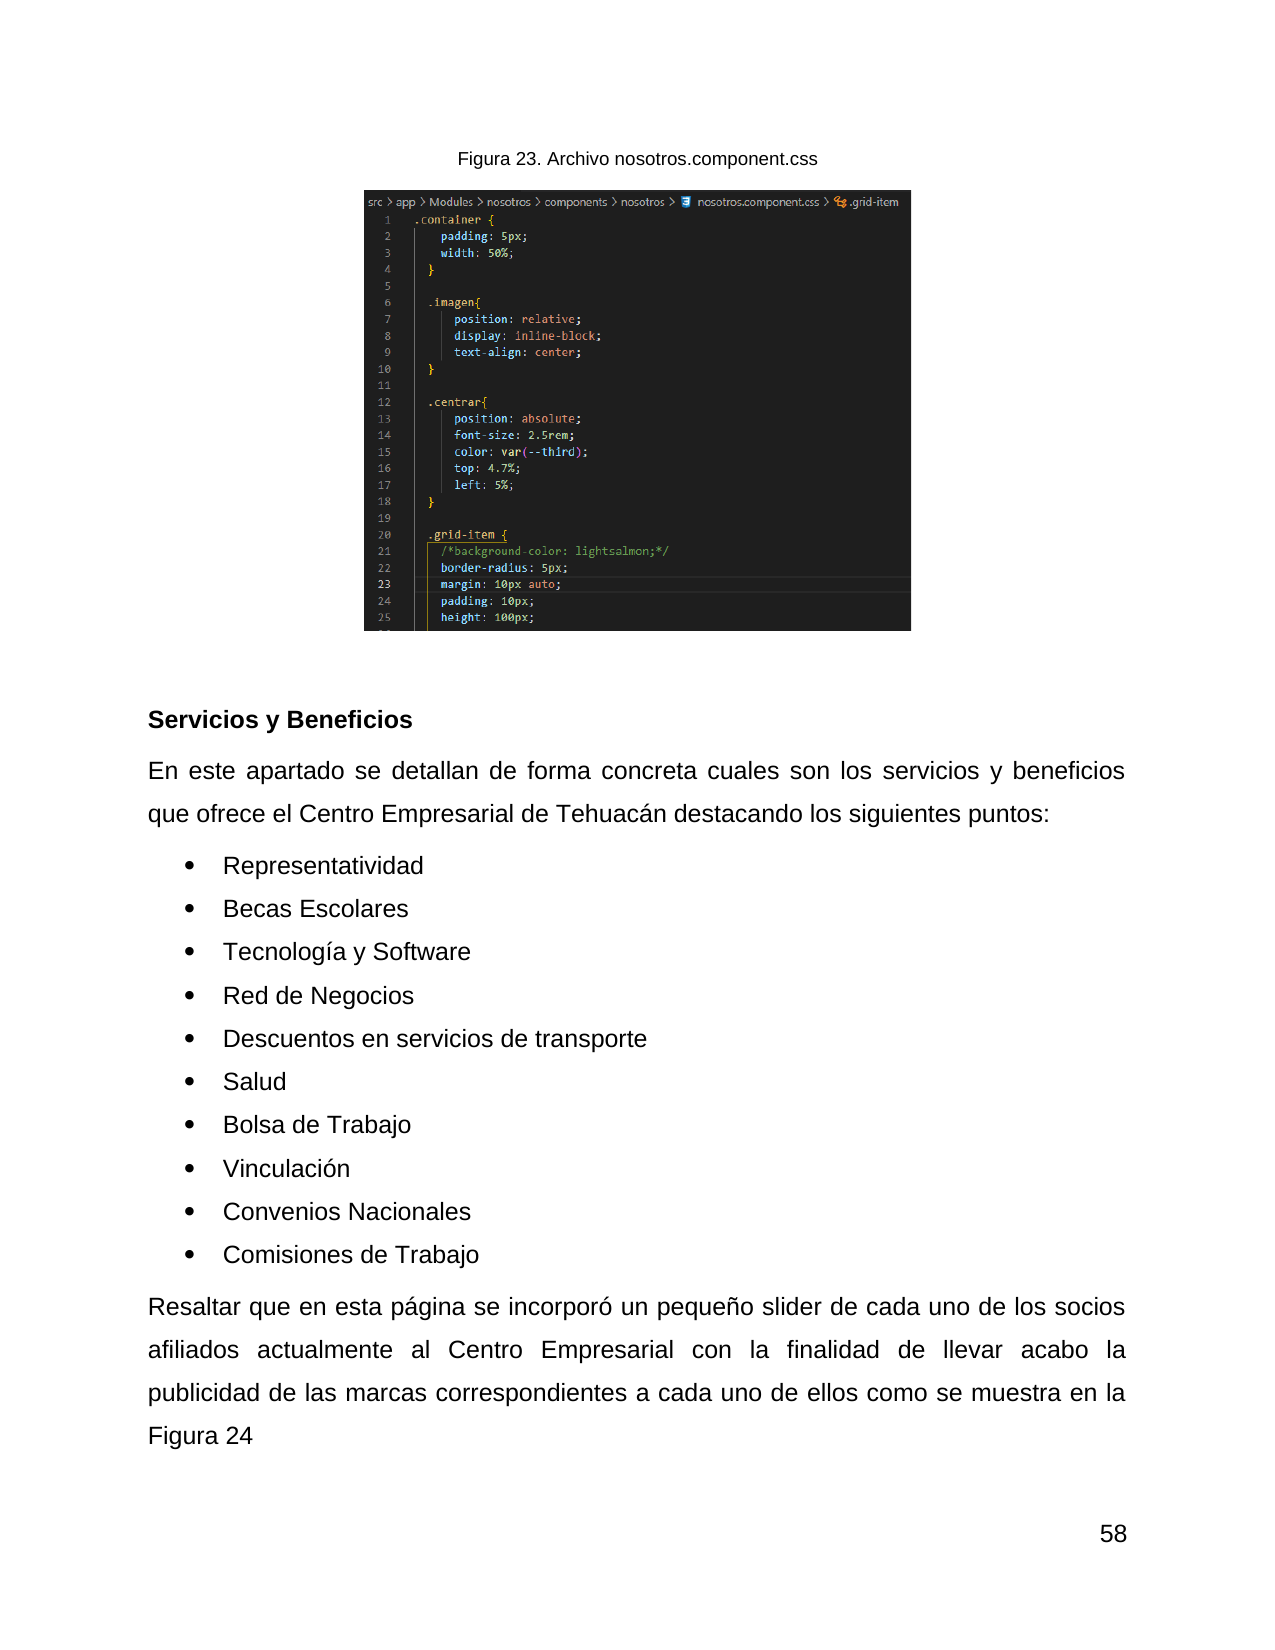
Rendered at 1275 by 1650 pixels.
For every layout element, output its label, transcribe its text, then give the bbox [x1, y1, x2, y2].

list Becas Escolares [185, 894, 1127, 923]
list Comisiones de Trabajo [185, 1240, 1127, 1269]
text En este apartado se detallan de forma concreta cuales son los servicios y beneficios que ofrece el Centro Empresarial de Tehuacán destacando los siguientes puntos: [148, 756, 1127, 828]
list Salud [185, 1067, 1127, 1096]
list Red de Negocios [185, 981, 1127, 1009]
list Descuentos en servicios de transporte [185, 1024, 1127, 1053]
text Resaltar que en esta página se incorporó un pequeño slider de cada uno de los socios afiliados actualmente al Centro Empresarial con la finalidad de llevar acabo la publicidad de las marcas correspondientes a cada uno de ellos como se muestra en la Figura 24 [148, 1292, 1127, 1450]
picture [364, 190, 912, 631]
list Representatividad [185, 851, 1127, 880]
list Tecnología y Software [185, 937, 1127, 966]
list Vinculación [185, 1153, 1127, 1182]
list Convenios Nacionales [185, 1197, 1127, 1226]
text Figura 23. Archivo nosotros.component.css [148, 148, 1127, 169]
text Servicios y Beneficios [148, 705, 1127, 734]
list Bolsa de Trabajo [185, 1110, 1127, 1139]
